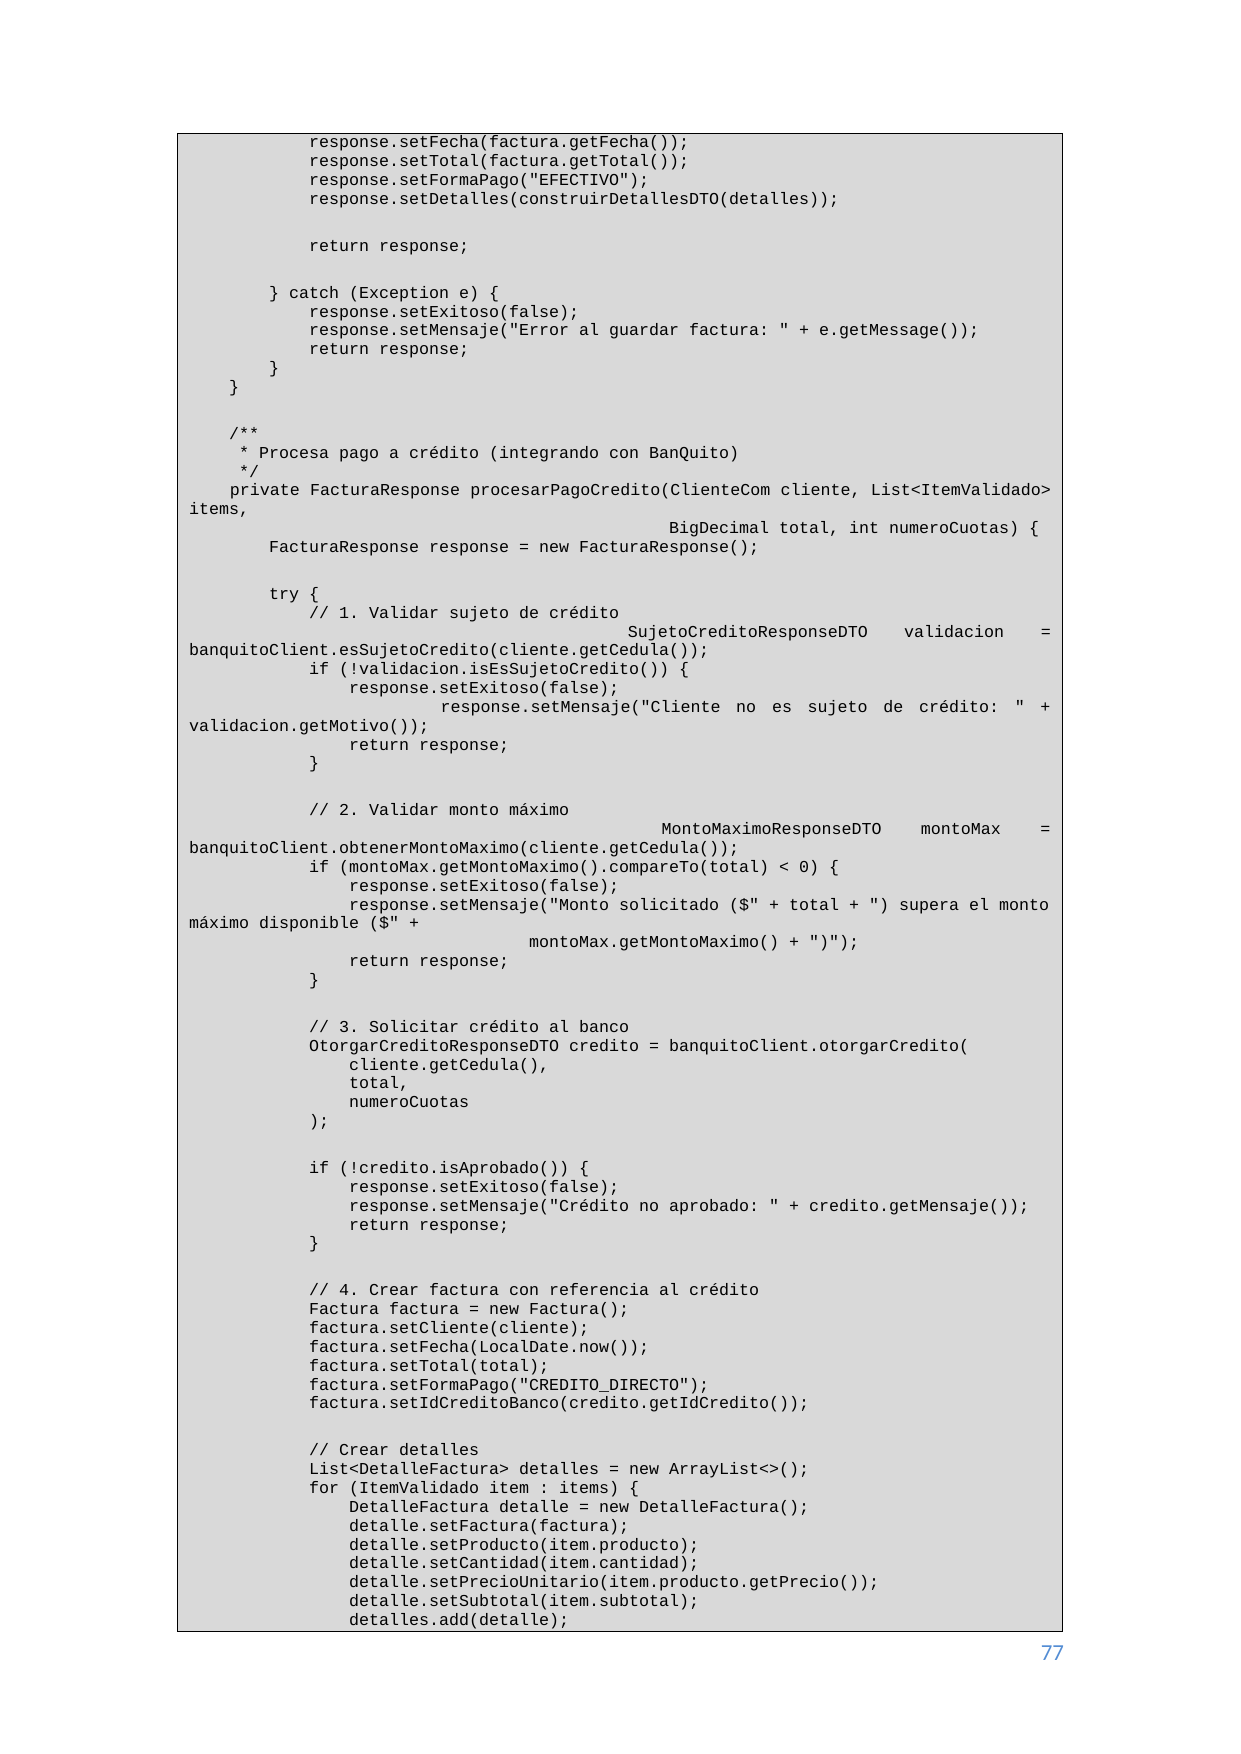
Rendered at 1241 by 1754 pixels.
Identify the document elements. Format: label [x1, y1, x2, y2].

table_header [178, 134, 1062, 1631]
